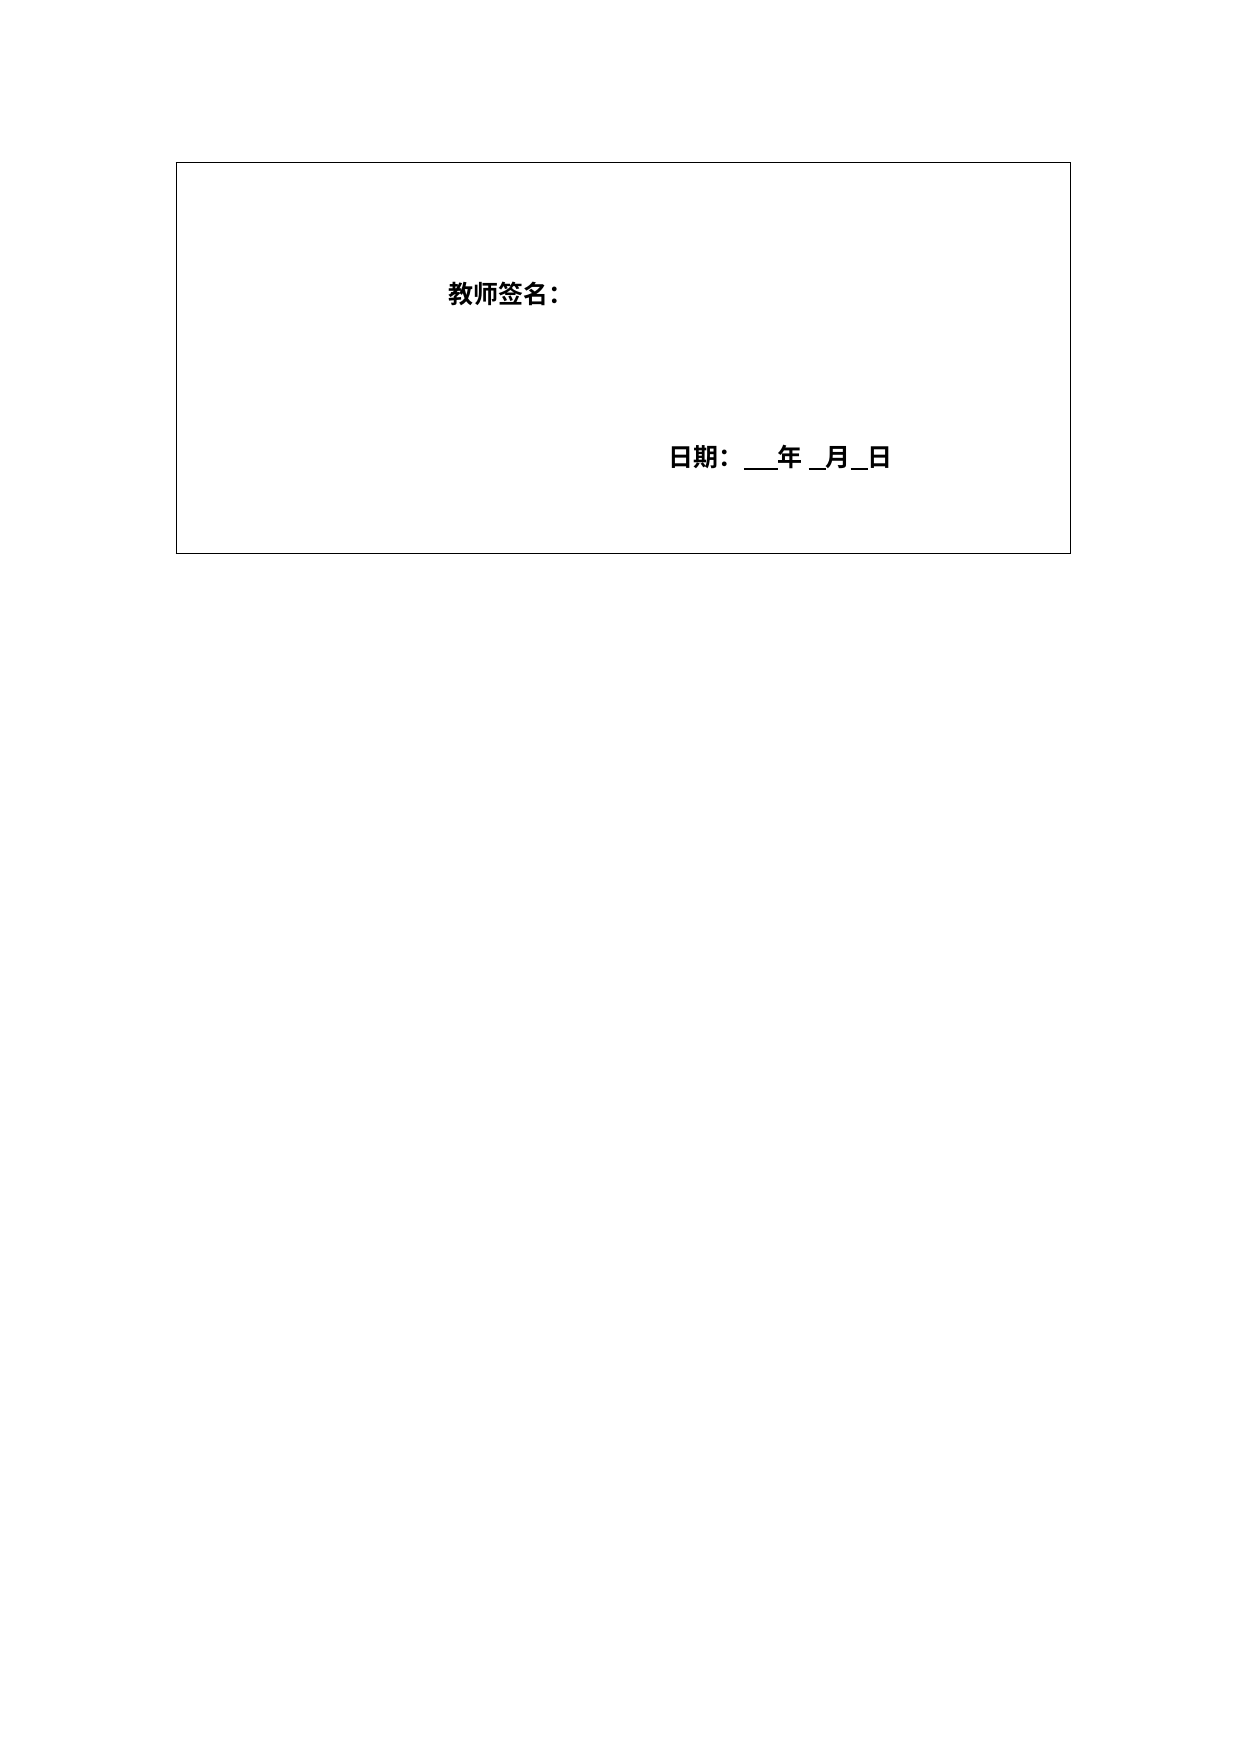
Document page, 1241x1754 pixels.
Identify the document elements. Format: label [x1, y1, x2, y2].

table_cell [177, 163, 1070, 553]
